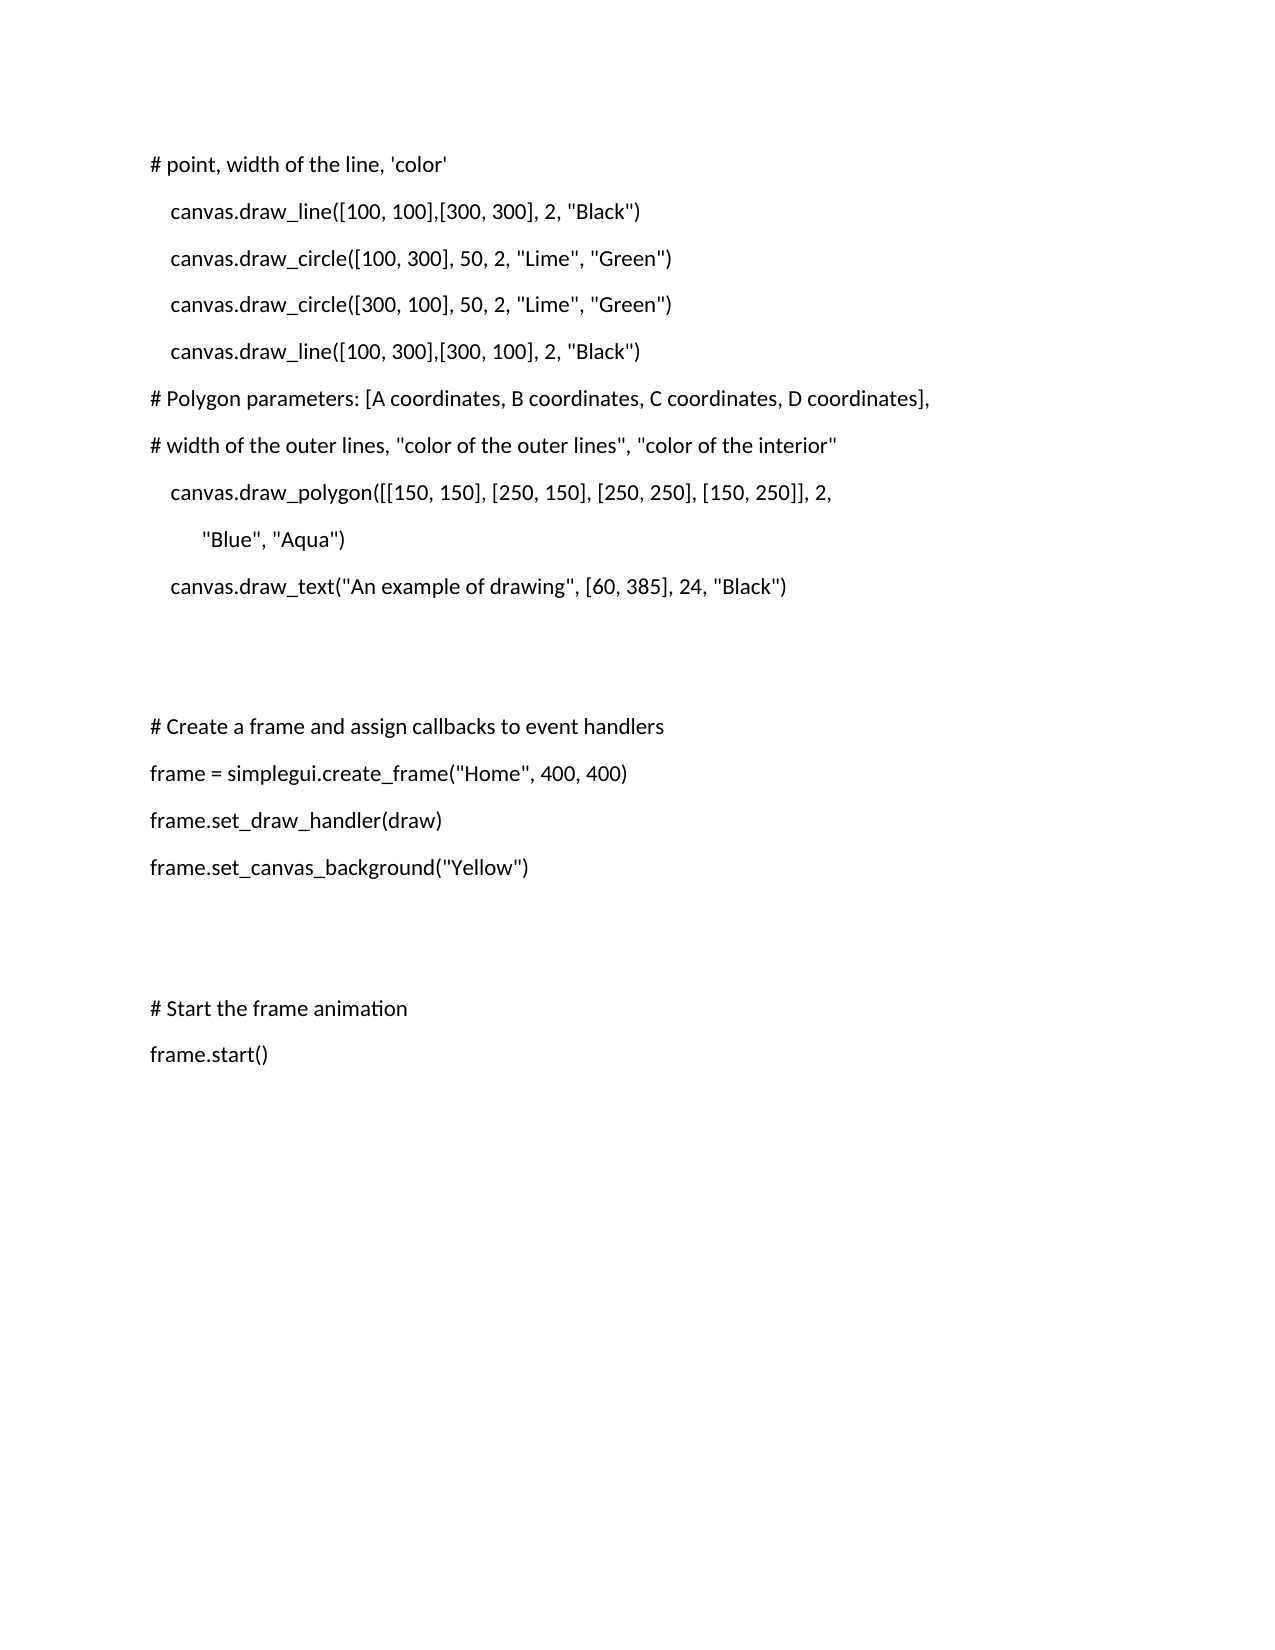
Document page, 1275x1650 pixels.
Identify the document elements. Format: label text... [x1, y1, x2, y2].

text frame = simplegui.create_frame("Home", 400, 400) [150, 759, 1125, 787]
text canvas.draw_line([100, 300],[300, 100], 2, "Black") [150, 337, 1125, 366]
text "Blue", "Aqua") [150, 525, 1125, 553]
text canvas.draw_polygon([[150, 150], [250, 150], [250, 250], [150, 250]], 2, [150, 478, 1125, 506]
text canvas.draw_circle([300, 100], 50, 2, "Lime", "Green") [150, 291, 1125, 319]
text canvas.draw_circle([100, 300], 50, 2, "Lime", "Green") [150, 244, 1125, 272]
text # Create a frame and assign callbacks to event handlers [150, 712, 1125, 741]
text # Start the frame animation [150, 994, 1125, 1022]
text canvas.draw_line([100, 100],[300, 300], 2, "Black") [150, 197, 1125, 225]
text frame.set_canvas_background("Yellow") [150, 853, 1125, 881]
text canvas.draw_text("An example of drawing", [60, 385], 24, "Black") [150, 572, 1125, 600]
text # width of the outer lines, "color of the outer lines", "color of the interior" [150, 431, 1125, 459]
text # Polygon parameters: [A coordinates, B coordinates, C coordinates, D coordinates], [150, 384, 1125, 412]
text frame.set_draw_handler(draw) [150, 806, 1125, 834]
text # point, width of the line, 'color' [150, 150, 1125, 178]
text frame.start() [150, 1041, 1125, 1069]
